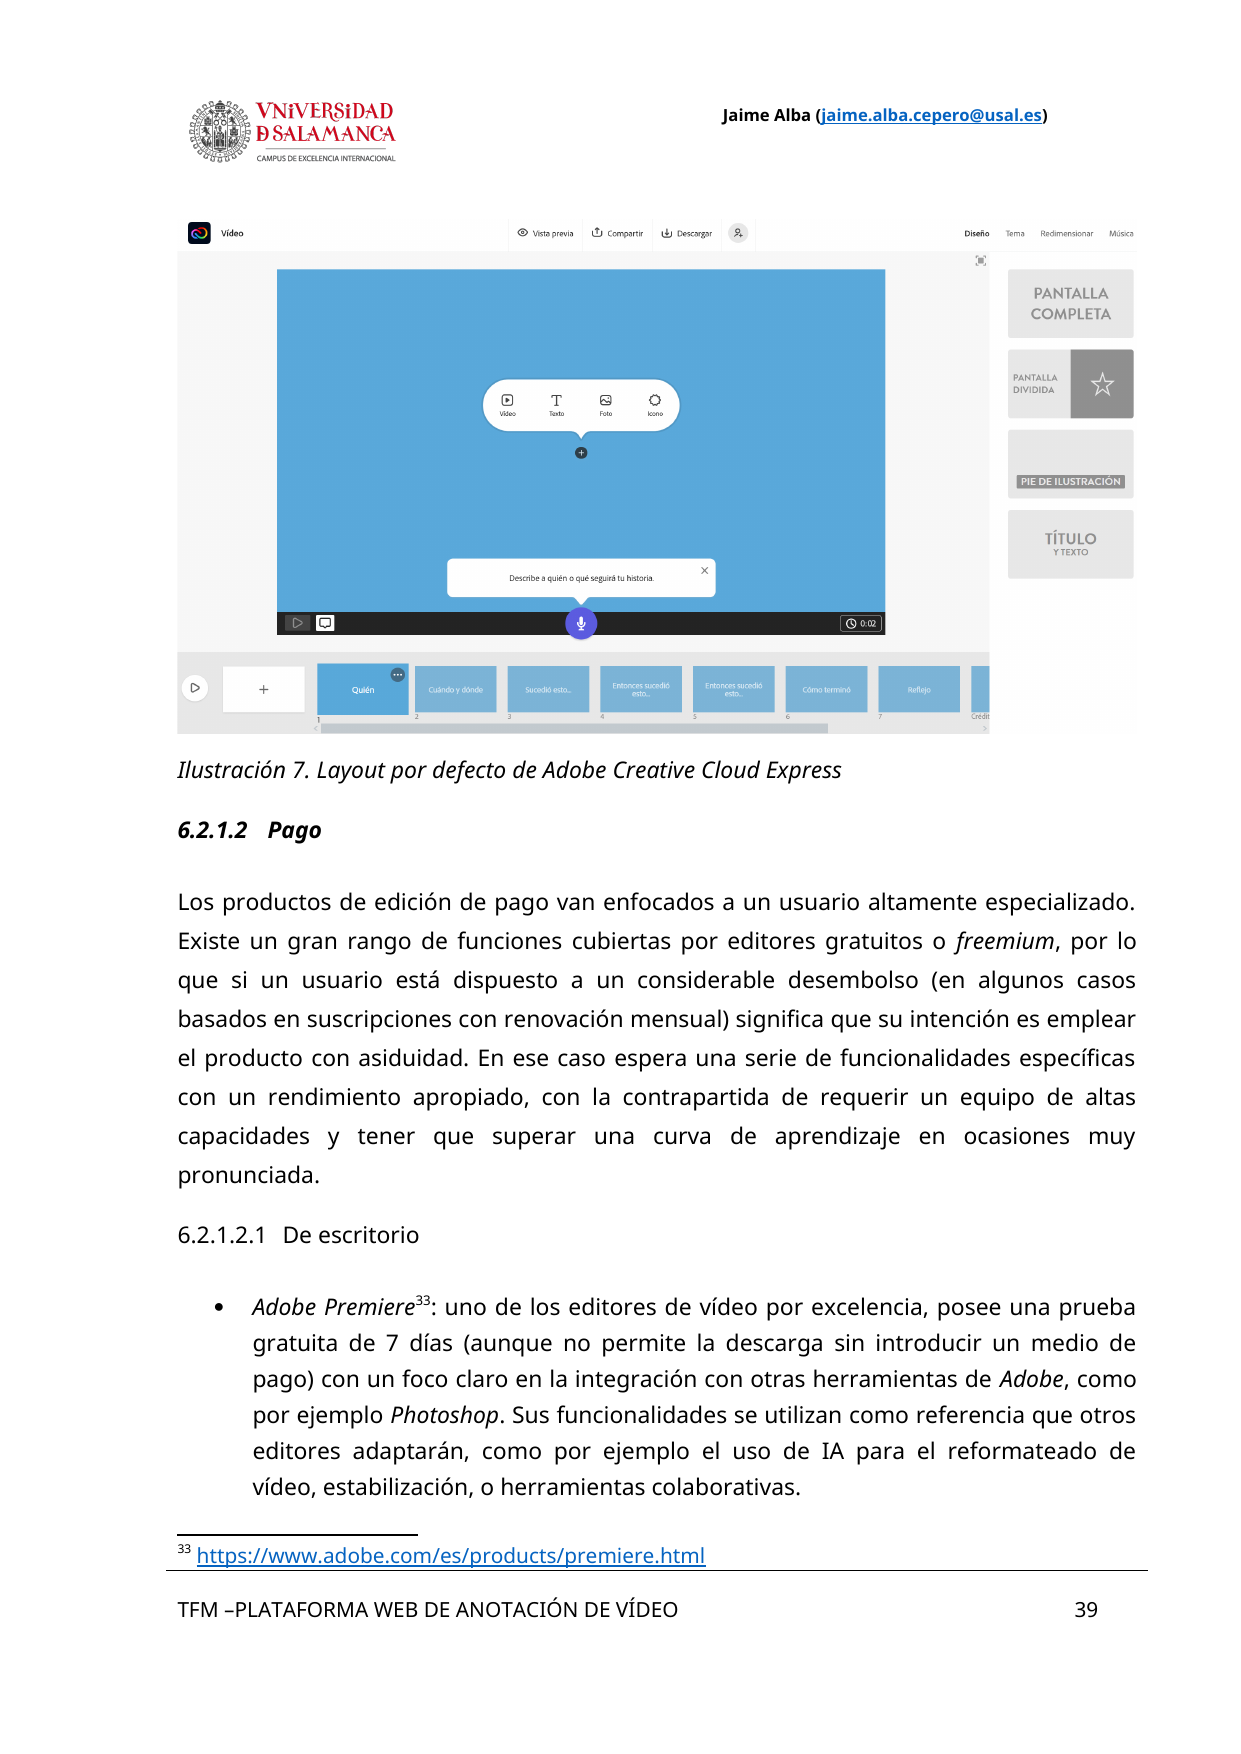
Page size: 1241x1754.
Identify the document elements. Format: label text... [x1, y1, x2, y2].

text Ilustración 7. Layout por defecto de Adobe Creative Cloud Express [177, 754, 1137, 785]
picture [188, 99, 397, 163]
subtitle De escritorio [177, 1219, 1137, 1251]
text Los productos de edición de pago van enfocados a un usuario altamente especializado. Existe un gran rango de funciones cubiertas por editores gratuitos o freemium, por lo que si un usuario está dispuesto a un considerable desembolso (en algunos casos basados en suscripciones con renovación mensual) significa que su intención es emplear el producto con asiduidad. En ese caso espera una serie de funcionalidades específicas con un rendimiento apropiado, con la contrapartida de requerir un equipo de altas capacidades y tener que superar una curva de aprendizaje en ocasiones muy pronunciada. [177, 886, 1137, 1191]
subtitle Pago [177, 814, 1137, 845]
picture [177, 219, 1137, 734]
list Adobe Premiere: uno de los editores de vídeo por excelencia, posee una prueba gratuita de 7 días (aunque no permite la descarga sin introducir un medio de pago) con un foco claro en la integración con otras herramientas de Adobe, como por ejemplo Photoshop. Sus funcionalidades se utilizan como referencia que otros editores adaptarán, como por ejemplo el uso de IA para el reformateado de vídeo, estabilización, o herramientas colaborativas. [215, 1291, 1137, 1502]
